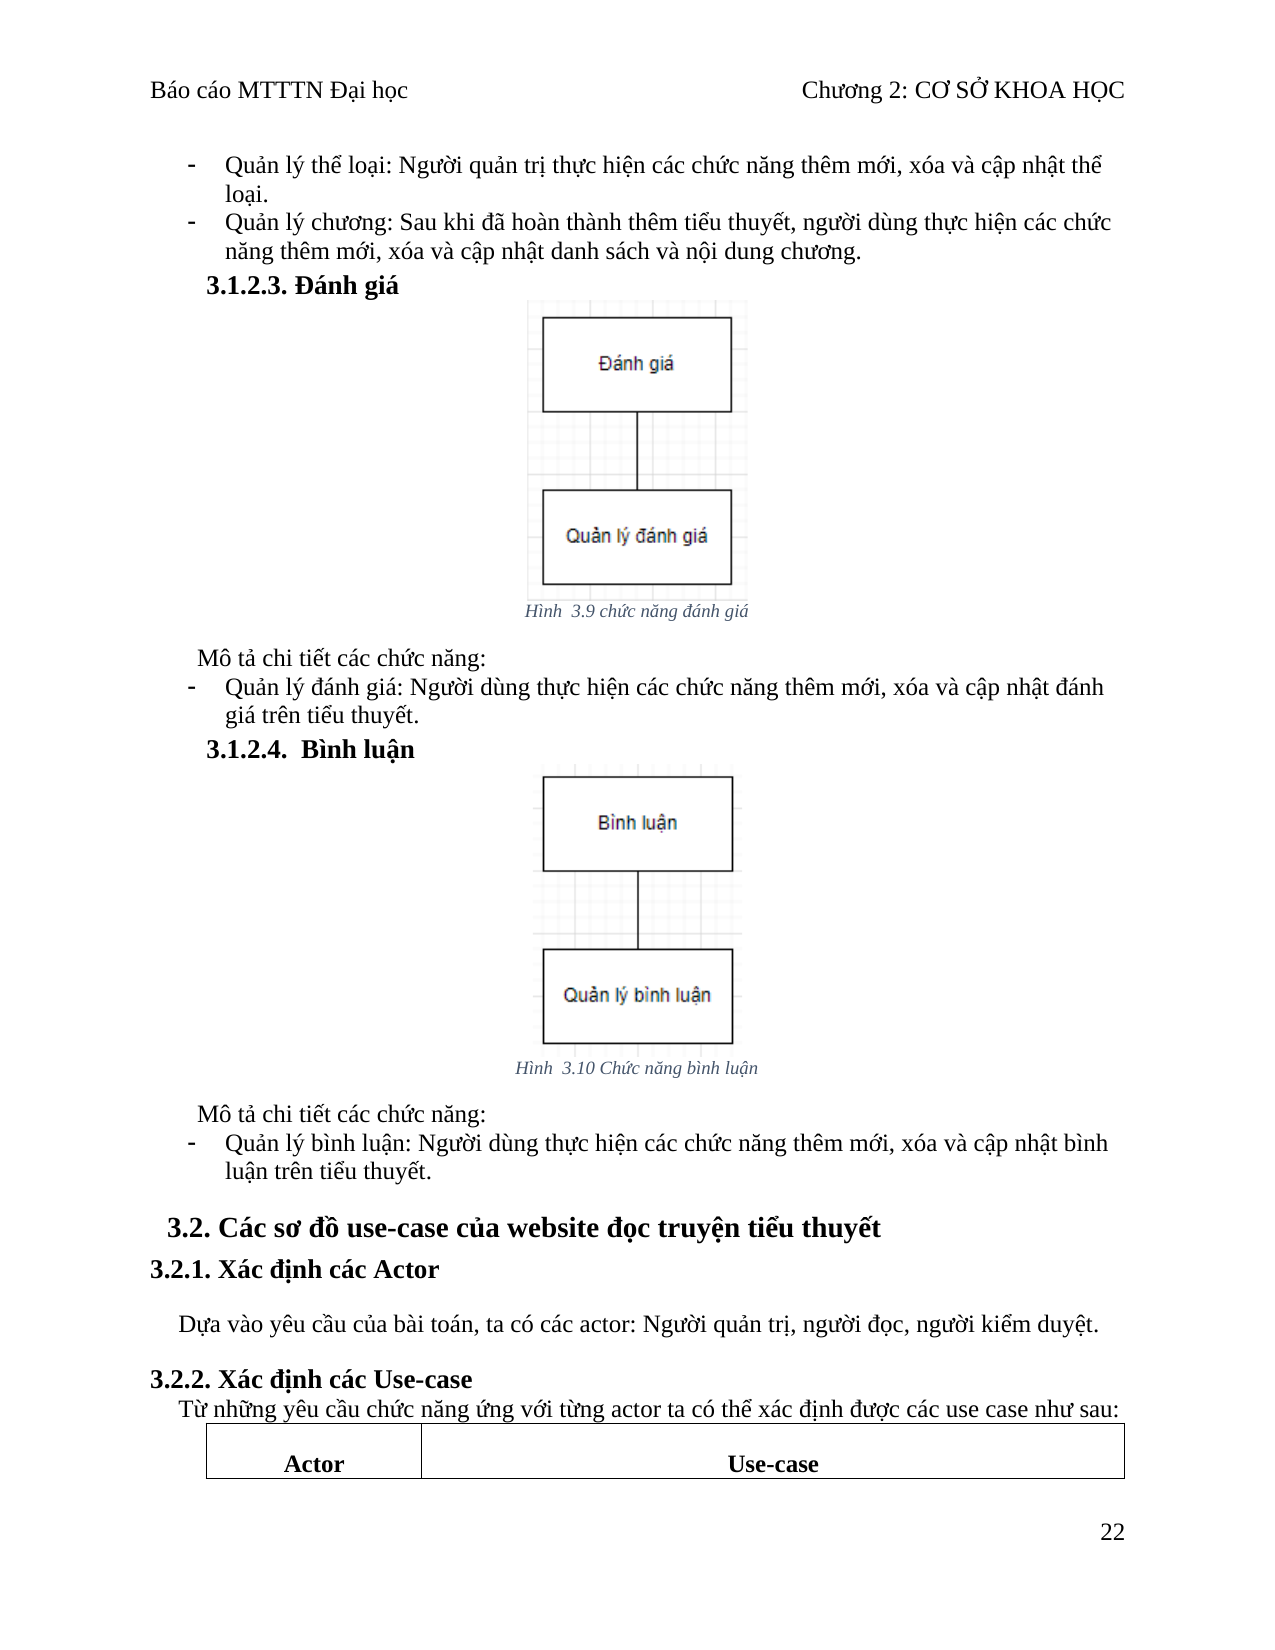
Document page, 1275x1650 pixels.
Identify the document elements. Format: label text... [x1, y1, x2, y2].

subtitle Đánh giá [206, 269, 1125, 300]
subtitle Các sơ đồ use-case của website đọc truyện tiểu thuyết [167, 1210, 1125, 1244]
list Quản lý bình luận: Người dùng thực hiện các chức năng thêm mới, xóa và cập nhật bình luận trên tiểu thuyết. [187, 1128, 1125, 1185]
subtitle Xác định các Actor [150, 1253, 1125, 1284]
table_header Actor [207, 1424, 421, 1477]
list Quản lý đánh giá: Người dùng thực hiện các chức năng thêm mới, xóa và cập nhật đánh giá trên tiểu thuyết. [187, 672, 1125, 729]
text Mô tả chi tiết các chức năng: [187, 1099, 1125, 1128]
subtitle Xác định các Use-case [150, 1363, 1125, 1394]
table_header Use-case [422, 1424, 1124, 1477]
list Quản lý thể loại: Người quản trị thực hiện các chức năng thêm mới, xóa và cập nhật thể loại. [187, 150, 1125, 207]
picture [532, 764, 743, 1057]
picture [527, 300, 748, 601]
subtitle Bình luận [206, 733, 1125, 764]
text Từ những yêu cầu chức năng ứng với từng actor ta có thể xác định được các use case như sau: [169, 1394, 1125, 1423]
text Mô tả chi tiết các chức năng: [187, 643, 1125, 672]
list Quản lý chương: Sau khi đã hoàn thành thêm tiểu thuyết, người dùng thực hiện các chức năng thêm mới, xóa và cập nhật danh sách và nội dung chương. [187, 207, 1125, 265]
text Dựa vào yêu cầu của bài toán, ta có các actor: Người quản trị, người đọc, người kiểm duyệt. [169, 1309, 1125, 1338]
